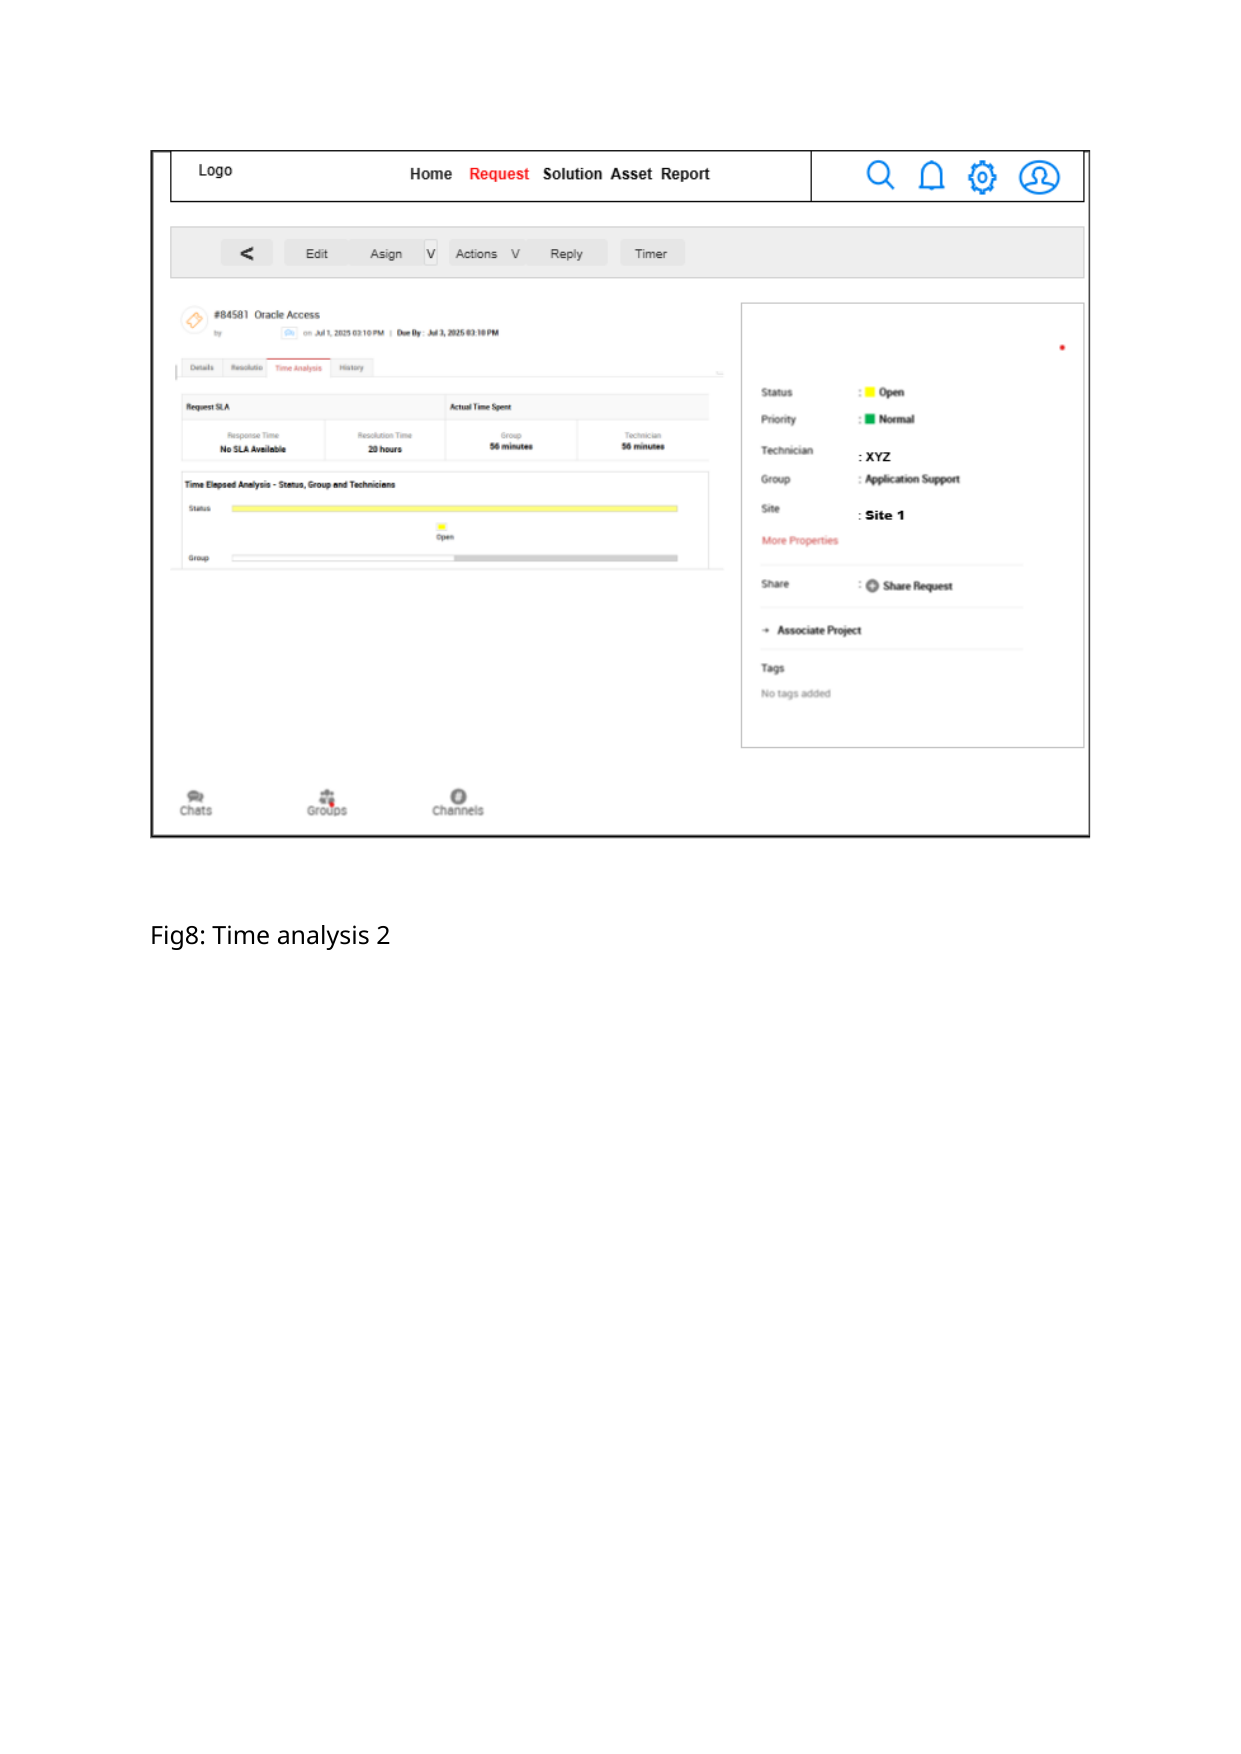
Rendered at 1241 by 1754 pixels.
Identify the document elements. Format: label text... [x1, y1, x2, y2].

picture [150, 150, 1091, 841]
text Fig8: Time analysis 2 [150, 918, 1090, 952]
